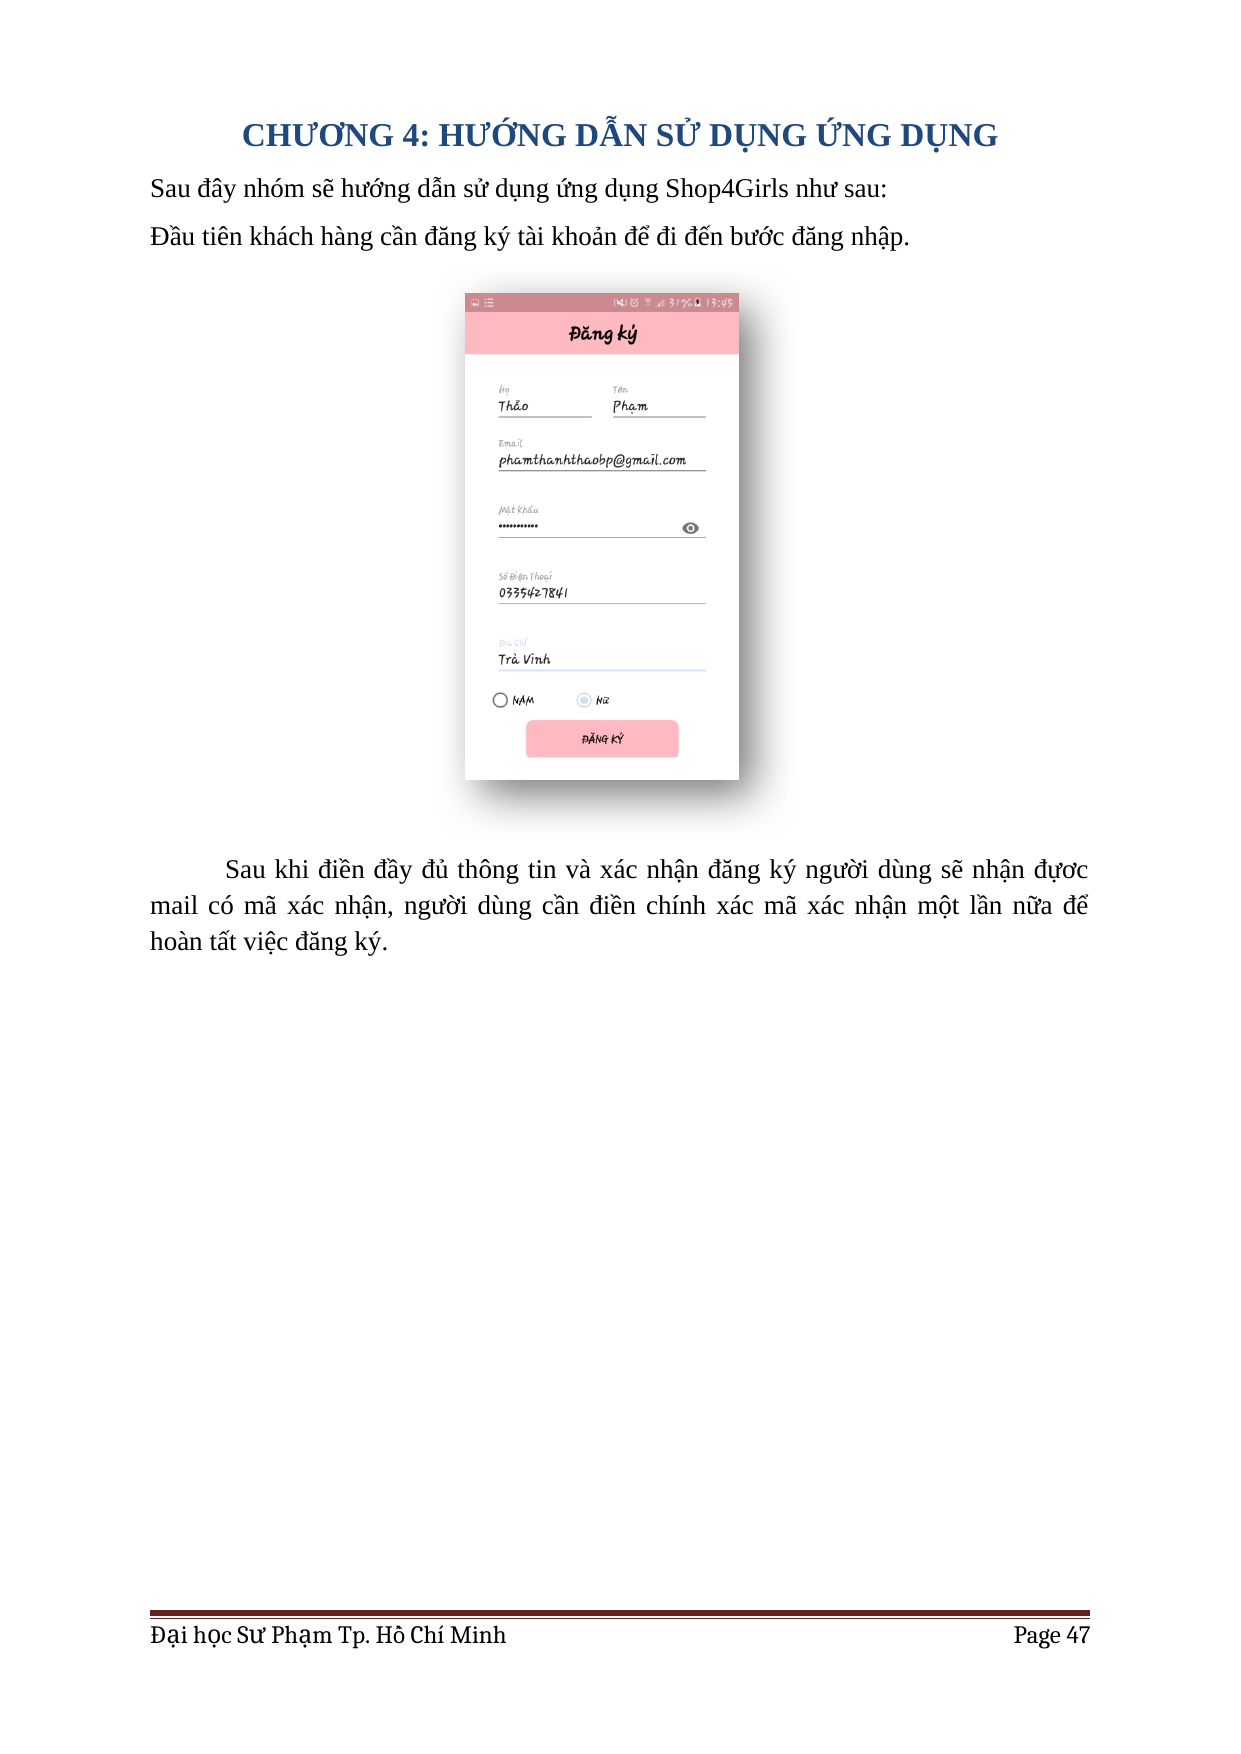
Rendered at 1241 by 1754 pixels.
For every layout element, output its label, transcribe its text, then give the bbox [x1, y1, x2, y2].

text Sau đây nhóm sẽ hướng dẫn sử dụng ứng dụng Shop4Girls như sau: [150, 172, 1090, 203]
text Sau khi điền đầy đủ thông tin và xác nhận đăng ký người dùng sẽ nhận đựơc mail có mã xác nhận, người dùng cần điền chính xác mã xác nhận một lần nữa để hoàn tất việc đăng ký. [150, 853, 1090, 956]
text Đầu tiên khách hàng cần đăng ký tài khoản để đi đến bước đăng nhập. [150, 220, 1090, 252]
picture [465, 293, 739, 780]
subtitle CHƯƠNG 4: HƯỚNG DẪN SỬ DỤNG ỨNG DỤNG [150, 116, 1090, 154]
